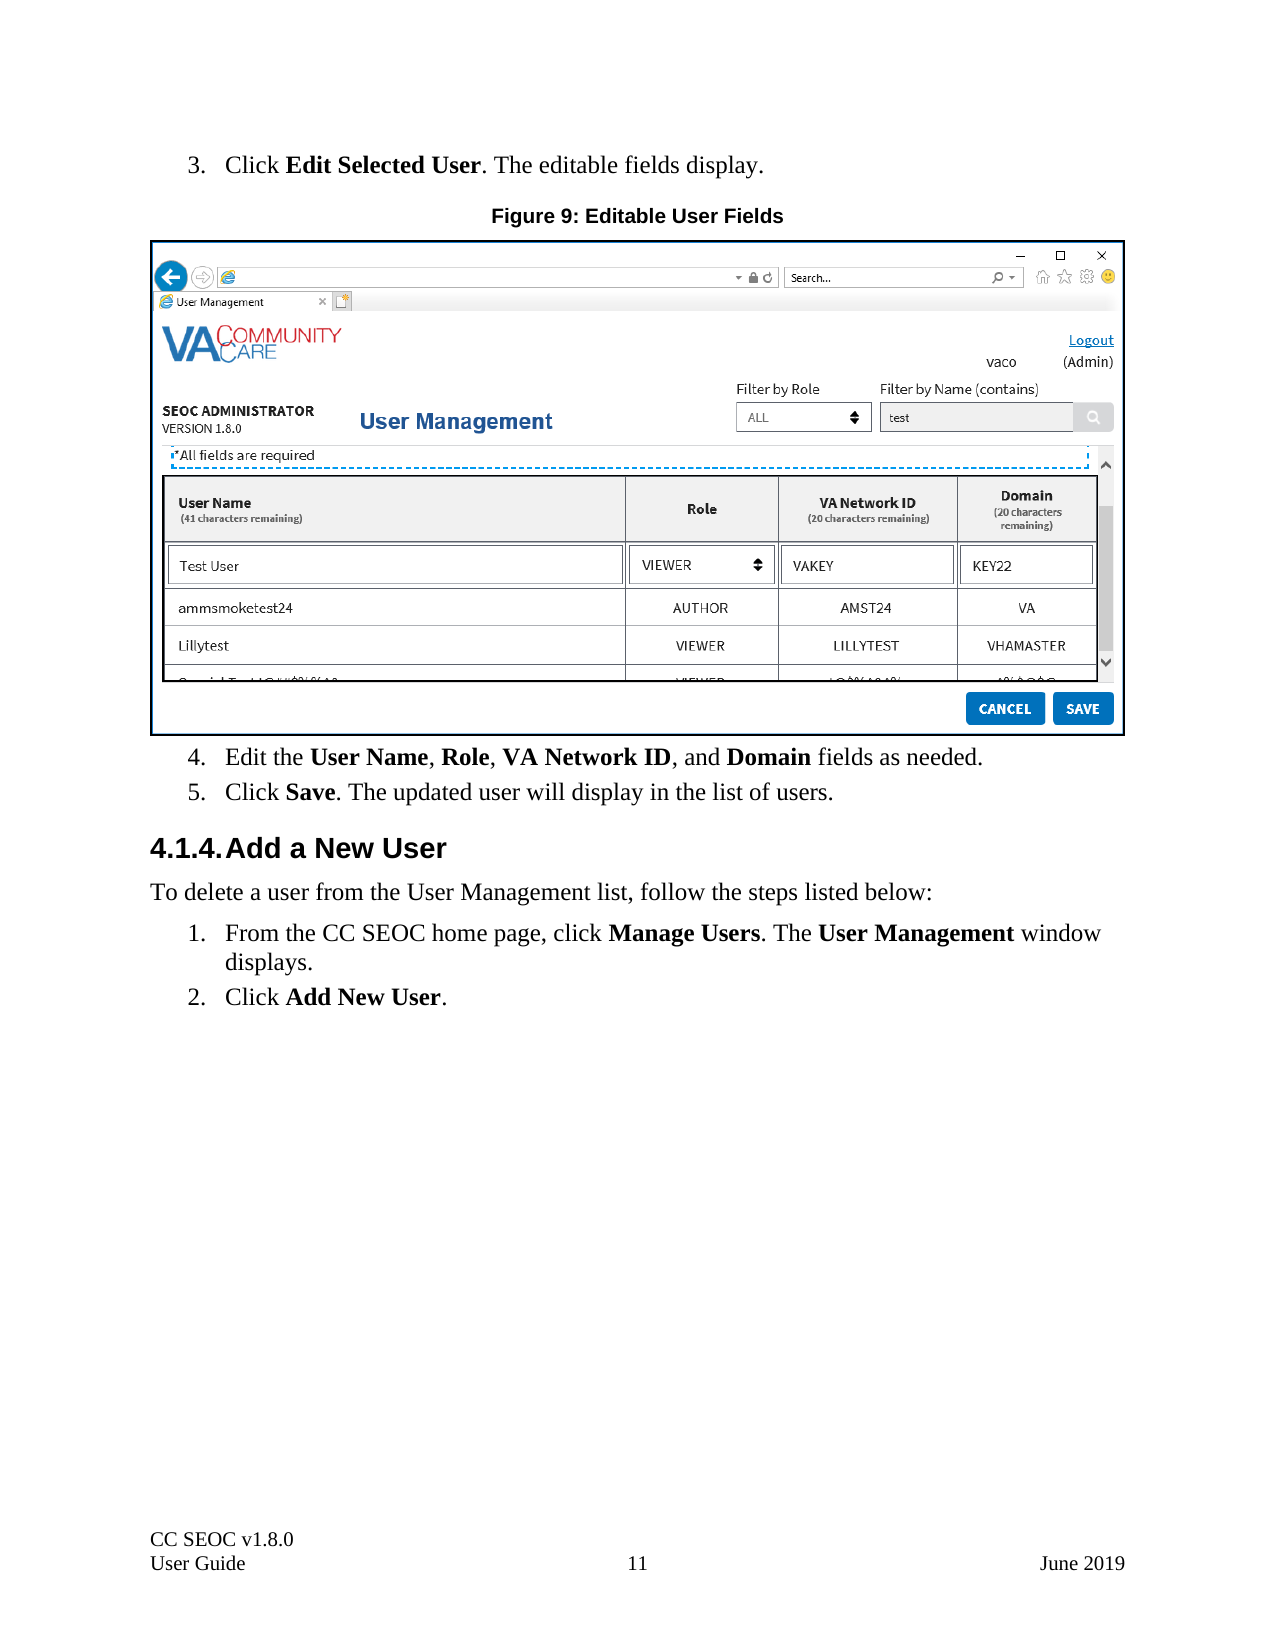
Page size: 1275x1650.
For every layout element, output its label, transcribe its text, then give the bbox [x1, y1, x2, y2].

subtitle Add a New User [150, 831, 1125, 864]
list Click Save. The updated user will display in the list of users. [187, 777, 1125, 806]
text To delete a user from the User Management list, follow the steps listed below: [150, 877, 1125, 906]
list Click Add New User. [187, 982, 1125, 1011]
picture [152, 242, 1123, 734]
list From the CC SEOC home page, click Manage Users. The User Management window displays. [187, 918, 1125, 976]
list Edit the User Name, Role, VA Network ID, and Domain fields as needed. [187, 742, 1125, 771]
list Click Edit Selected User. The editable fields display. [187, 150, 1125, 179]
text Figure 9: Editable User Fields [150, 204, 1125, 228]
